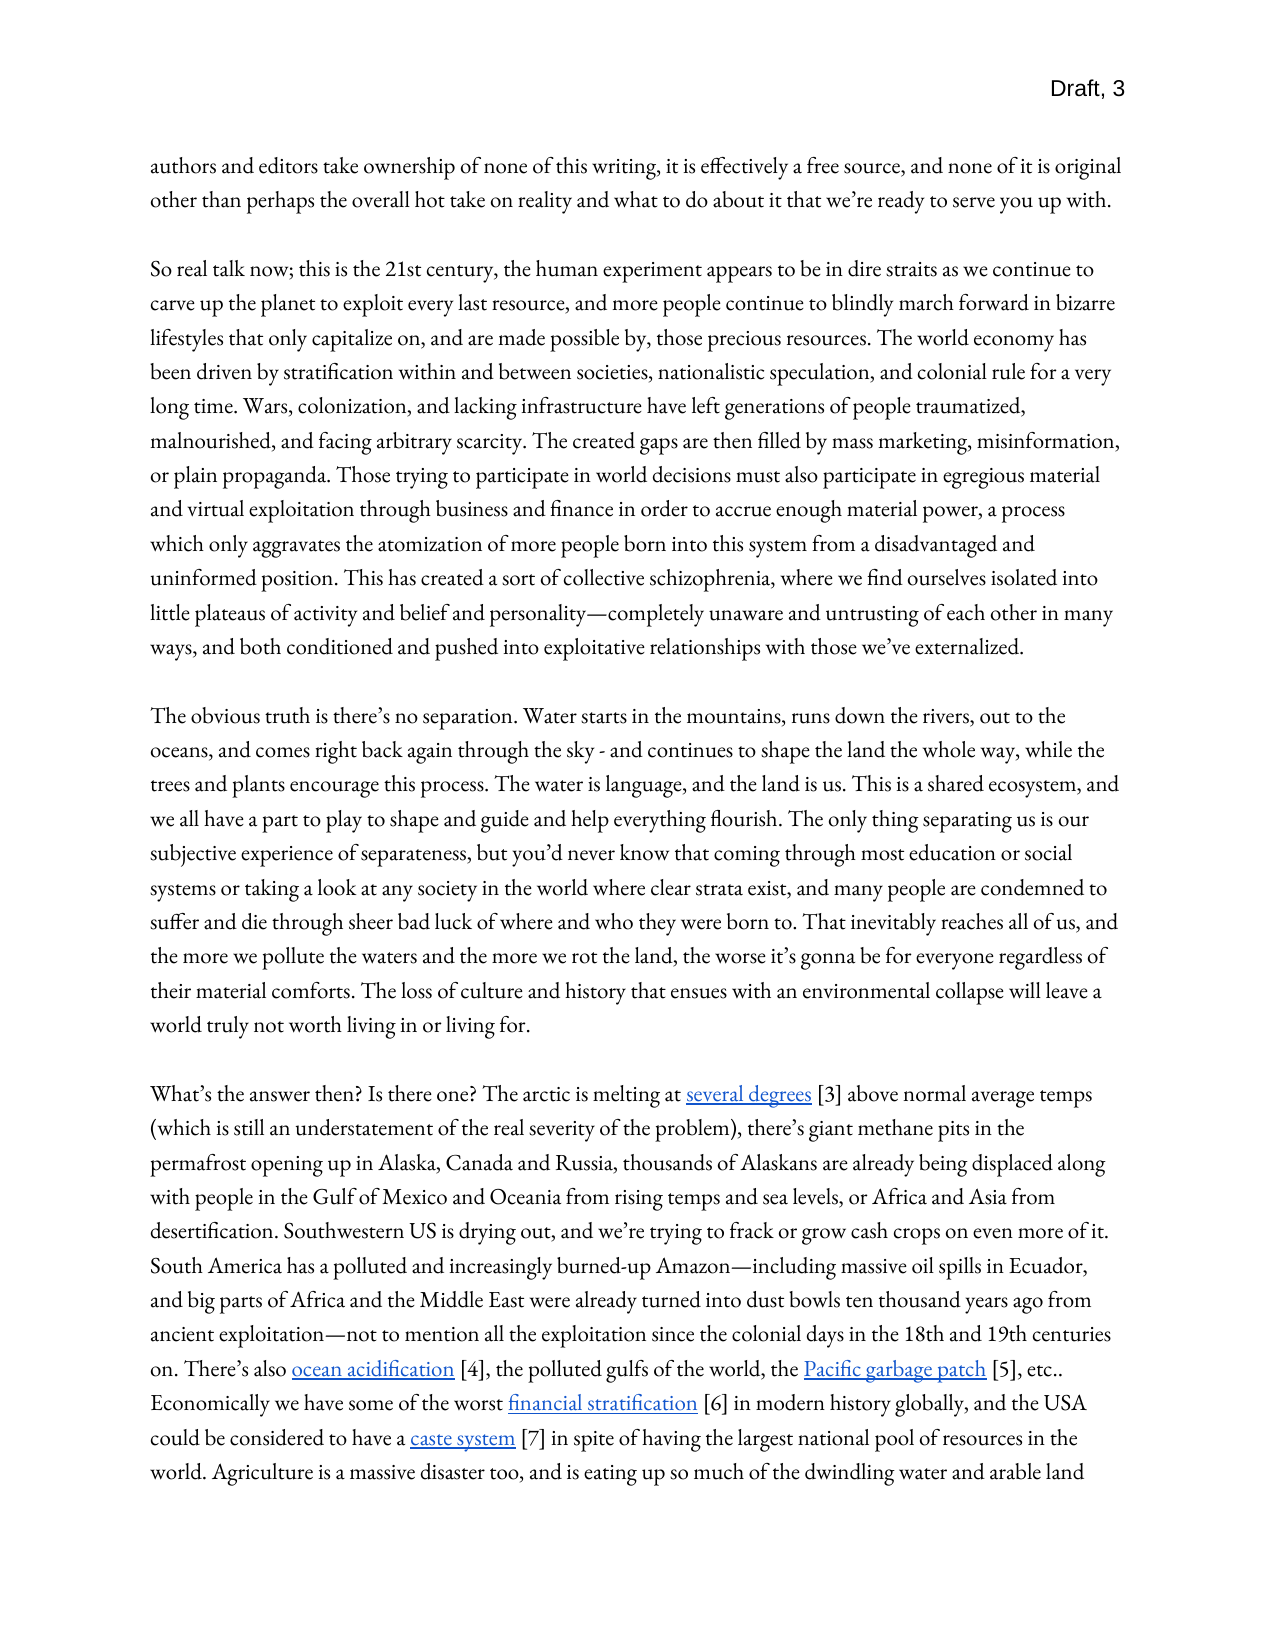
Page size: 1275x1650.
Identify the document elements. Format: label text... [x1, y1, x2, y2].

text The obvious truth is there’s no separation. Water starts in the mountains, runs down the rivers, out to the oceans, and comes right back again through the sky - and continues to shape the land the whole way, while the trees and plants encourage this process. The water is language, and the land is us. This is a shared ecosystem, and we all have a part to play to shape and guide and help everything flourish. The only thing separating us is our subjective experience of separateness, but you’d never know that coming through most education or social systems or taking a look at any society in the world where clear strata exist, and many people are condemned to suffer and die through sheer bad luck of where and who they were born to. That inevitably reaches all of us, and the more we pollute the waters and the more we rot the land, the worse it’s gonna be for everyone regardless of their material comforts. The loss of culture and history that ensues with an environmental collapse will leave a world truly not worth living in or living for. [150, 700, 1125, 1039]
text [150, 150, 1125, 214]
text So real talk now; this is the 21st century, the human experiment appears to be in dire straits as we continue to carve up the planet to exploit every last resource, and more people continue to blindly march forward in bizarre lifestyles that only capitalize on, and are made possible by, those precious resources. The world economy has been driven by stratification within and between societies, nationalistic speculation, and colonial rule for a very long time. Wars, colonization, and lacking infrastructure have left generations of people traumatized, malnourished, and facing arbitrary scarcity. The created gaps are then filled by mass marketing, misinformation, or plain propaganda. Those trying to participate in world decisions must also participate in egregious material and virtual exploitation through business and finance in order to accrue enough material power, a process which only aggravates the atomization of more people born into this system from a disadvantaged and uninformed position. This has created a sort of collective schizophrenia, where we find ourselves isolated into little plateaus of activity and belief and personality—completely unaware and untrusting of each other in many ways, and both conditioned and pushed into exploitative relationships with those we’ve externalized. [150, 253, 1125, 661]
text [150, 1078, 1125, 1486]
